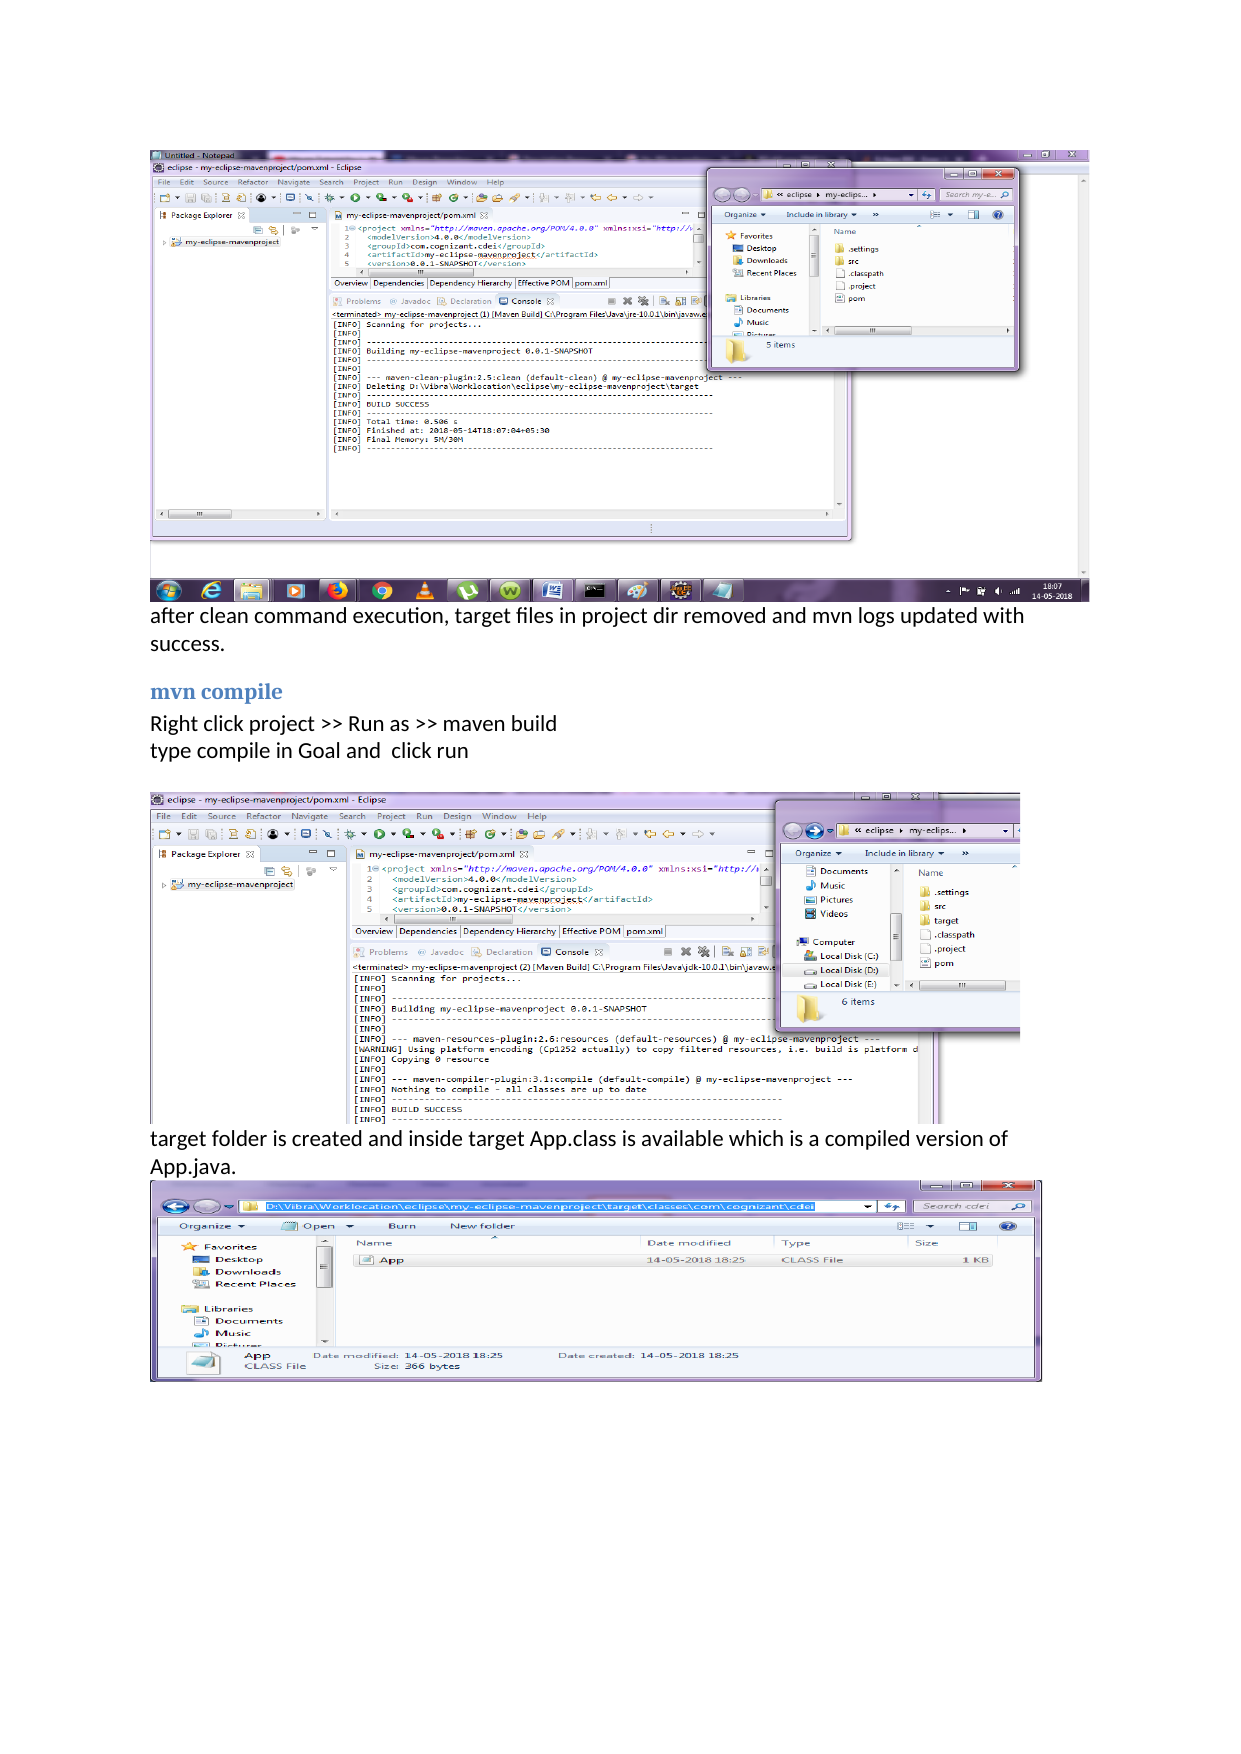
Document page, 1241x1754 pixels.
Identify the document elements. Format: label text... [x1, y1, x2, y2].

subtitle mvn compile [150, 678, 1090, 705]
text Right click project >> Run as >> maven build [150, 709, 1090, 737]
picture [150, 150, 1090, 602]
picture [150, 1180, 1043, 1382]
text after clean command execution, target files in project dir removed and mvn logs updated with success. [150, 602, 1090, 658]
picture [150, 792, 1021, 1124]
text target folder is created and inside target App.class is available which is a compiled version of App.java. [150, 1124, 1090, 1180]
text type compile in Goal and click run [150, 737, 1090, 765]
